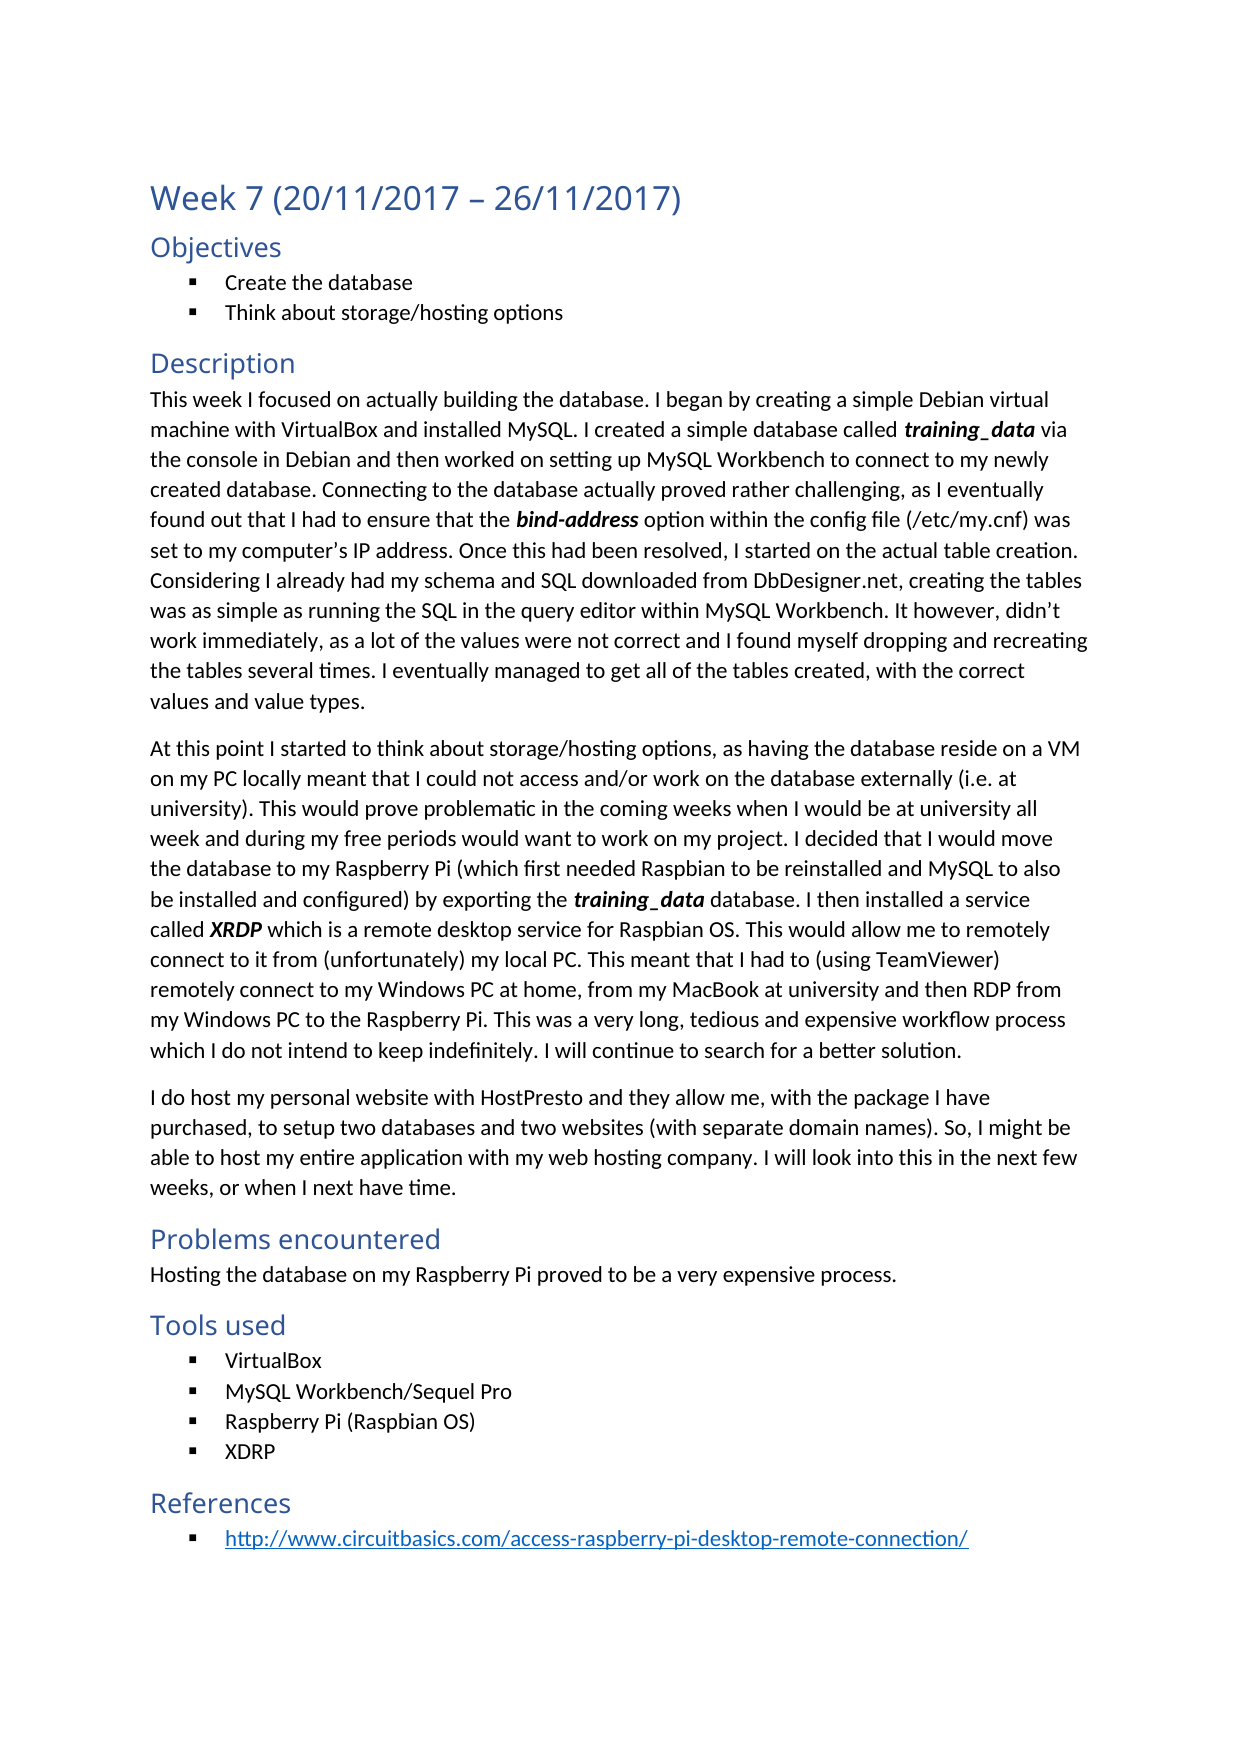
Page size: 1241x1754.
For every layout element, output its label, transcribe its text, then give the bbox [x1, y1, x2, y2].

text At this point I started to think about storage/hosting options, as having the database reside on a VM on my PC locally meant that I could not access and/or work on the database externally (i.e. at university). This would prove problematic in the coming weeks when I would be at university all week and during my free periods would want to work on my project. I decided that I would move the database to my Raspberry Pi (which first needed Raspbian to be reinstalled and MySQL to also be installed and configured) by exporting the training_data database. I then installed a service called XRDP which is a remote desktop service for Raspbian OS. This would allow me to remotely connect to it from (unfortunately) my local PC. This meant that I had to (using TeamViewer) remotely connect to my Windows PC at home, from my MacBook at university and then RDP from my Windows PC to the Raspberry Pi. This was a very long, tedious and expensive workflow process which I do not intend to keep indefinitely. I will continue to search for a better solution. [150, 734, 1090, 1064]
list Think about storage/hosting options [187, 298, 1090, 326]
list VirtualBox [187, 1347, 1090, 1375]
list Create the database [187, 268, 1090, 296]
subtitle Tools used [150, 1307, 1090, 1344]
subtitle Description [150, 345, 1090, 382]
list http://www.circuitbasics.com/access-raspberry-pi-desktop-remote-connection/ [187, 1524, 1090, 1552]
subtitle Objectives [150, 228, 1090, 265]
text Hosting the database on my Raspberry Pi proved to be a very expensive process. [150, 1260, 1090, 1288]
subtitle Week 7 (20/11/2017 – 26/11/2017) [150, 175, 1090, 220]
subtitle References [150, 1484, 1090, 1521]
text This week I focused on actually building the database. I began by creating a simple Debian virtual machine with VirtualBox and installed MySQL. I created a simple database called training_data via the console in Debian and then worked on setting up MySQL Workbench to connect to my newly created database. Connecting to the database actually proved rather challenging, as I eventually found out that I had to ensure that the bind-address option within the config file (/etc/my.cnf) was set to my computer’s IP address. Once this had been resolved, I started on the actual table creation. Considering I already had my schema and SQL downloaded from DbDesigner.net, creating the tables was as simple as running the SQL in the query editor within MySQL Workbench. It however, didn’t work immediately, as a lot of the values were not correct and I found myself dropping and recreating the tables several times. I eventually managed to get all of the tables created, with the correct values and value types. [150, 385, 1090, 715]
text I do host my personal website with HostPresto and they allow me, with the package I have purchased, to setup two databases and two websites (with separate domain names). So, I might be able to host my entire application with my web hosting company. I will look into this in the next few weeks, or when I next have time. [150, 1083, 1090, 1201]
list MySQL Workbench/Sequel Pro [187, 1377, 1090, 1405]
list Raspberry Pi (Raspbian OS) [187, 1407, 1090, 1435]
list XDRP [187, 1437, 1090, 1465]
subtitle Problems encountered [150, 1220, 1090, 1257]
